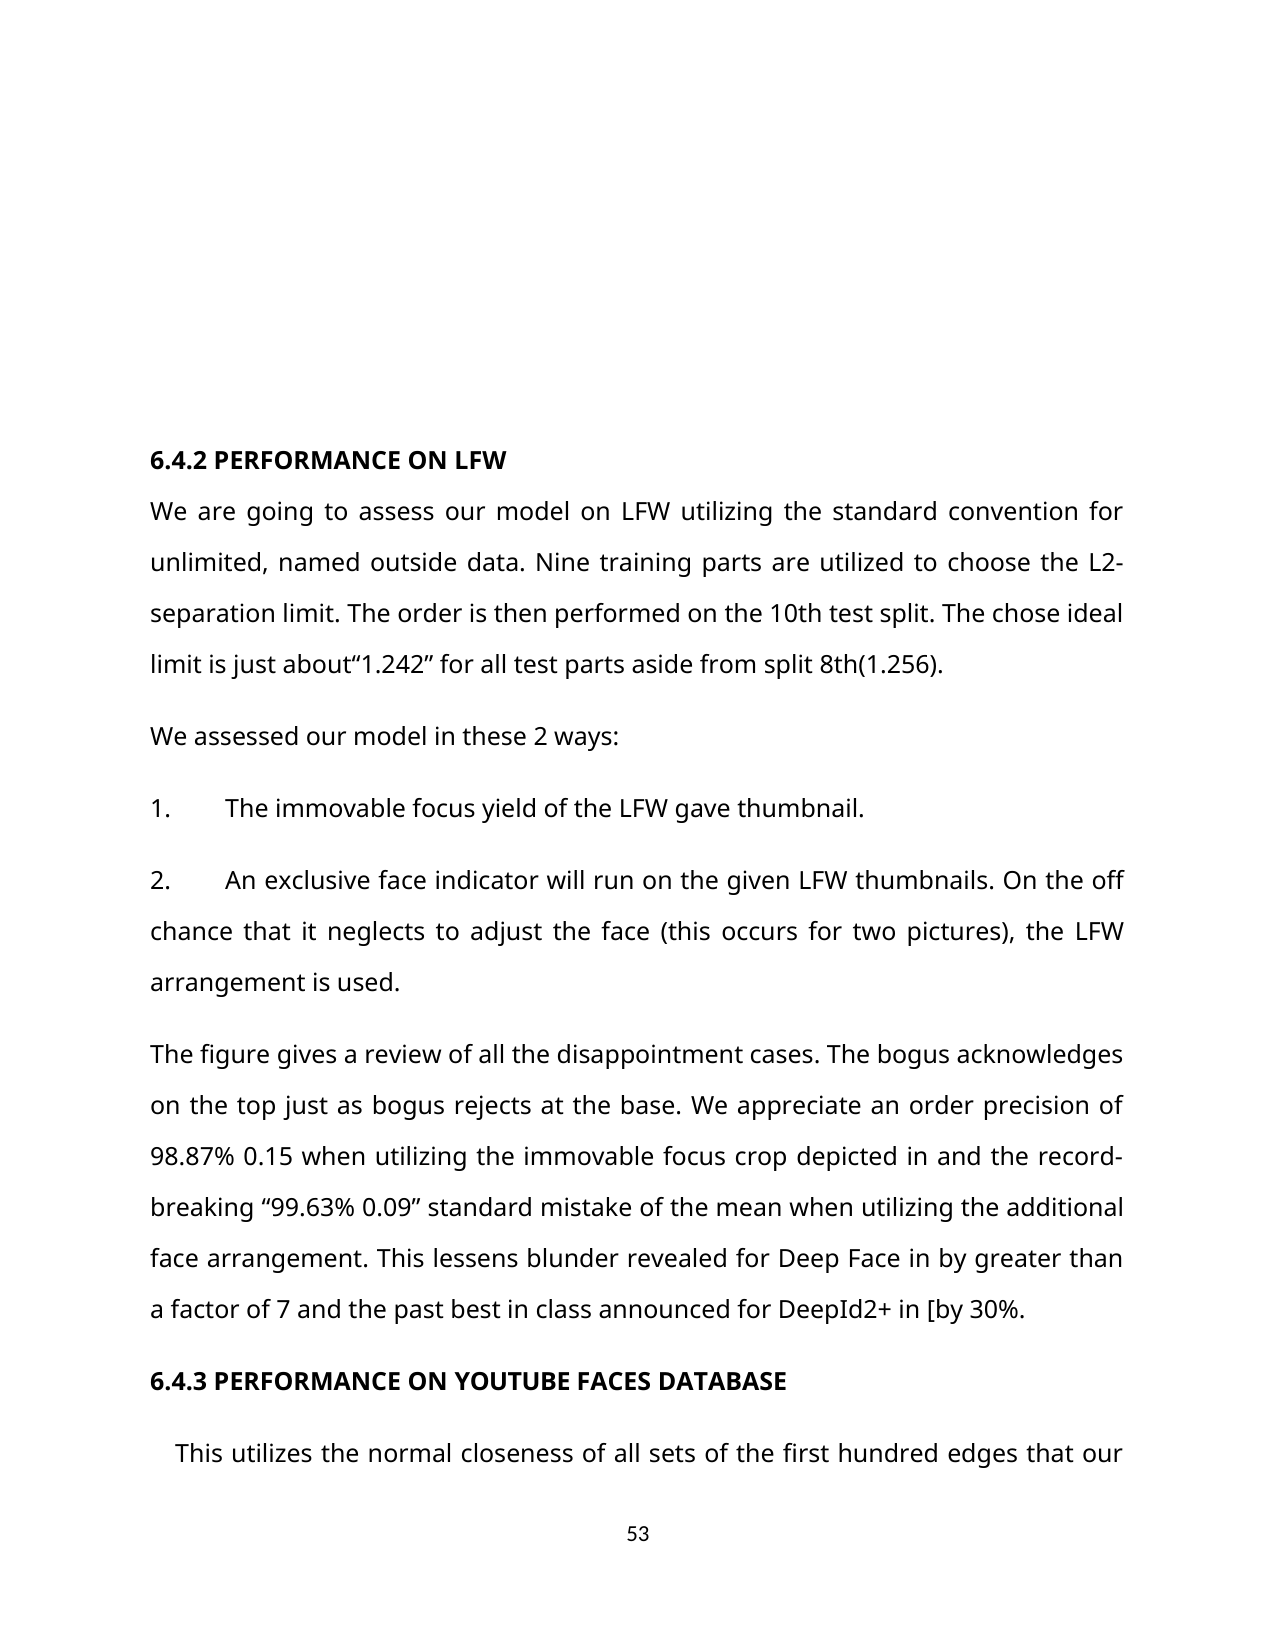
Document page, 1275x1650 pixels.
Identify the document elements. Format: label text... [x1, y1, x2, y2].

text We assessed our model in these 2 ways: [150, 719, 1125, 753]
text 1. The immovable focus yield of the LFW gave thumbnail. [150, 791, 1125, 825]
subtitle 6.4.2 PERFORMANCE ON LFW [150, 443, 1125, 477]
text 2. An exclusive face indicator will run on the given LFW thumbnails. On the off chance that it neglects to adjust the face (this occurs for two pictures), the LFW arrangement is used. [150, 863, 1125, 999]
text The figure gives a review of all the disappointment cases. The bogus acknowledges on the top just as bogus rejects at the base. We appreciate an order precision of 98.87% 0.15 when utilizing the immovable focus crop depicted in and the record-breaking “99.63% 0.09” standard mistake of the mean when utilizing the additional face arrangement. This lessens blunder revealed for Deep Face in by greater than a factor of 7 and the past best in class announced for DeepId2+ in [by 30%. [150, 1037, 1125, 1326]
text 6.4.3 PERFORMANCE ON YOUTUBE FACES DATABASE [150, 1364, 1125, 1398]
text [150, 1436, 1125, 1470]
text We are going to assess our model on LFW utilizing the standard convention for unlimited, named outside data. Nine training parts are utilized to choose the L2-separation limit. The order is then performed on the 10th test split. The chose ideal limit is just about“1.242” for all test parts aside from split 8th(1.256). [150, 494, 1125, 681]
